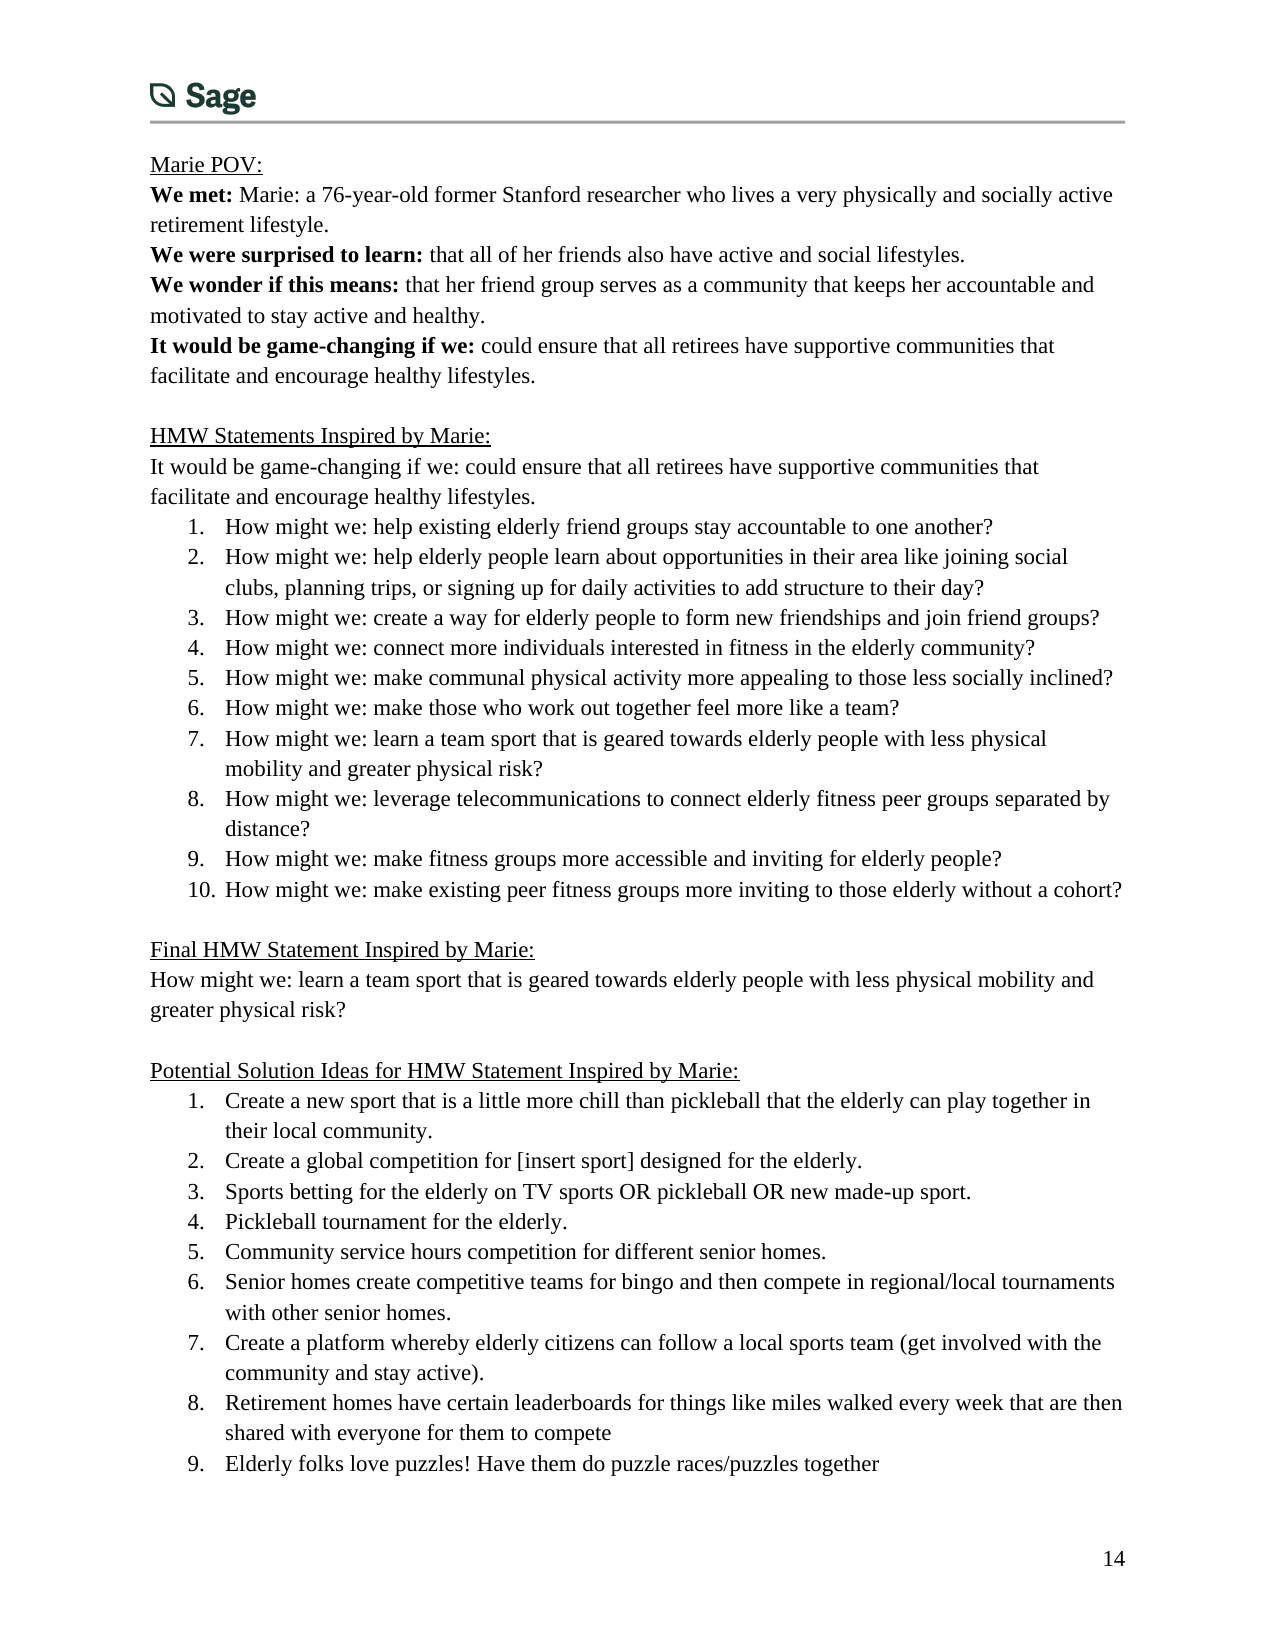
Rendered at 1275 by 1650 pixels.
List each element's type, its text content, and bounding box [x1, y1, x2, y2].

list How might we: create a way for elderly people to form new friendships and join friend groups? [187, 604, 1125, 630]
list How might we: make existing peer fitness groups more inviting to those elderly without a cohort? [187, 876, 1125, 902]
list How might we: leverage telecommunications to connect elderly fitness peer groups separated by distance? [187, 785, 1125, 842]
text We were surprised to learn: that all of her friends also have active and social lifestyles. [150, 241, 1125, 268]
list Senior homes create competitive teams for bingo and then compete in regional/local tournaments with other senior homes. [187, 1268, 1125, 1325]
list Community service hours competition for different senior homes. [187, 1238, 1125, 1264]
text It would be game-changing if we: could ensure that all retirees have supportive communities that facilitate and encourage healthy lifestyles. [150, 332, 1125, 388]
text We wonder if this means: that her friend group serves as a community that keeps her accountable and motivated to stay active and healthy. [150, 272, 1125, 328]
list How might we: help existing elderly friend groups stay accountable to one another? [187, 513, 1125, 539]
list How might we: make those who work out together feel more like a team? [187, 694, 1125, 721]
list How might we: learn a team sport that is geared towards elderly people with less physical mobility and greater physical risk? [187, 725, 1125, 781]
text How might we: learn a team sport that is geared towards elderly people with less physical mobility and greater physical risk? [150, 966, 1125, 1023]
text We met: Marie: a 76-year-old former Stanford researcher who lives a very physically and socially active retirement lifestyle. [150, 181, 1125, 237]
list How might we: make communal physical activity more appealing to those less socially inclined? [187, 664, 1125, 691]
picture [150, 67, 257, 117]
list Create a platform whereby elderly citizens can follow a local sports team (get involved with the community and stay active). [187, 1329, 1125, 1385]
text Marie POV: [150, 151, 1125, 177]
list Create a new sport that is a little more chill than pickleball that the elderly can play together in their local community. [187, 1087, 1125, 1144]
list How might we: make fitness groups more accessible and inviting for elderly people? [187, 846, 1125, 872]
text Final HMW Statement Inspired by Marie: [150, 936, 1125, 962]
list Elderly folks love puzzles! Have them do puzzle races/puzzles together [187, 1450, 1125, 1476]
list How might we: connect more individuals interested in fitness in the elderly community? [187, 634, 1125, 660]
text HMW Statements Inspired by Marie: [150, 423, 1125, 449]
list Sports betting for the elderly on TV sports OR pickleball OR new made-up sport. [187, 1178, 1125, 1204]
list Pickleball tournament for the elderly. [187, 1208, 1125, 1234]
text It would be game-changing if we: could ensure that all retirees have supportive communities that facilitate and encourage healthy lifestyles. [150, 453, 1125, 509]
list Retirement homes have certain leaderboards for things like miles walked every week that are then shared with everyone for them to compete [187, 1389, 1125, 1446]
text Potential Solution Ideas for HMW Statement Inspired by Marie: [150, 1057, 1125, 1083]
list How might we: help elderly people learn about opportunities in their area like joining social clubs, planning trips, or signing up for daily activities to add structure to their day? [187, 543, 1125, 600]
list Create a global competition for [insert sport] designed for the elderly. [187, 1148, 1125, 1174]
